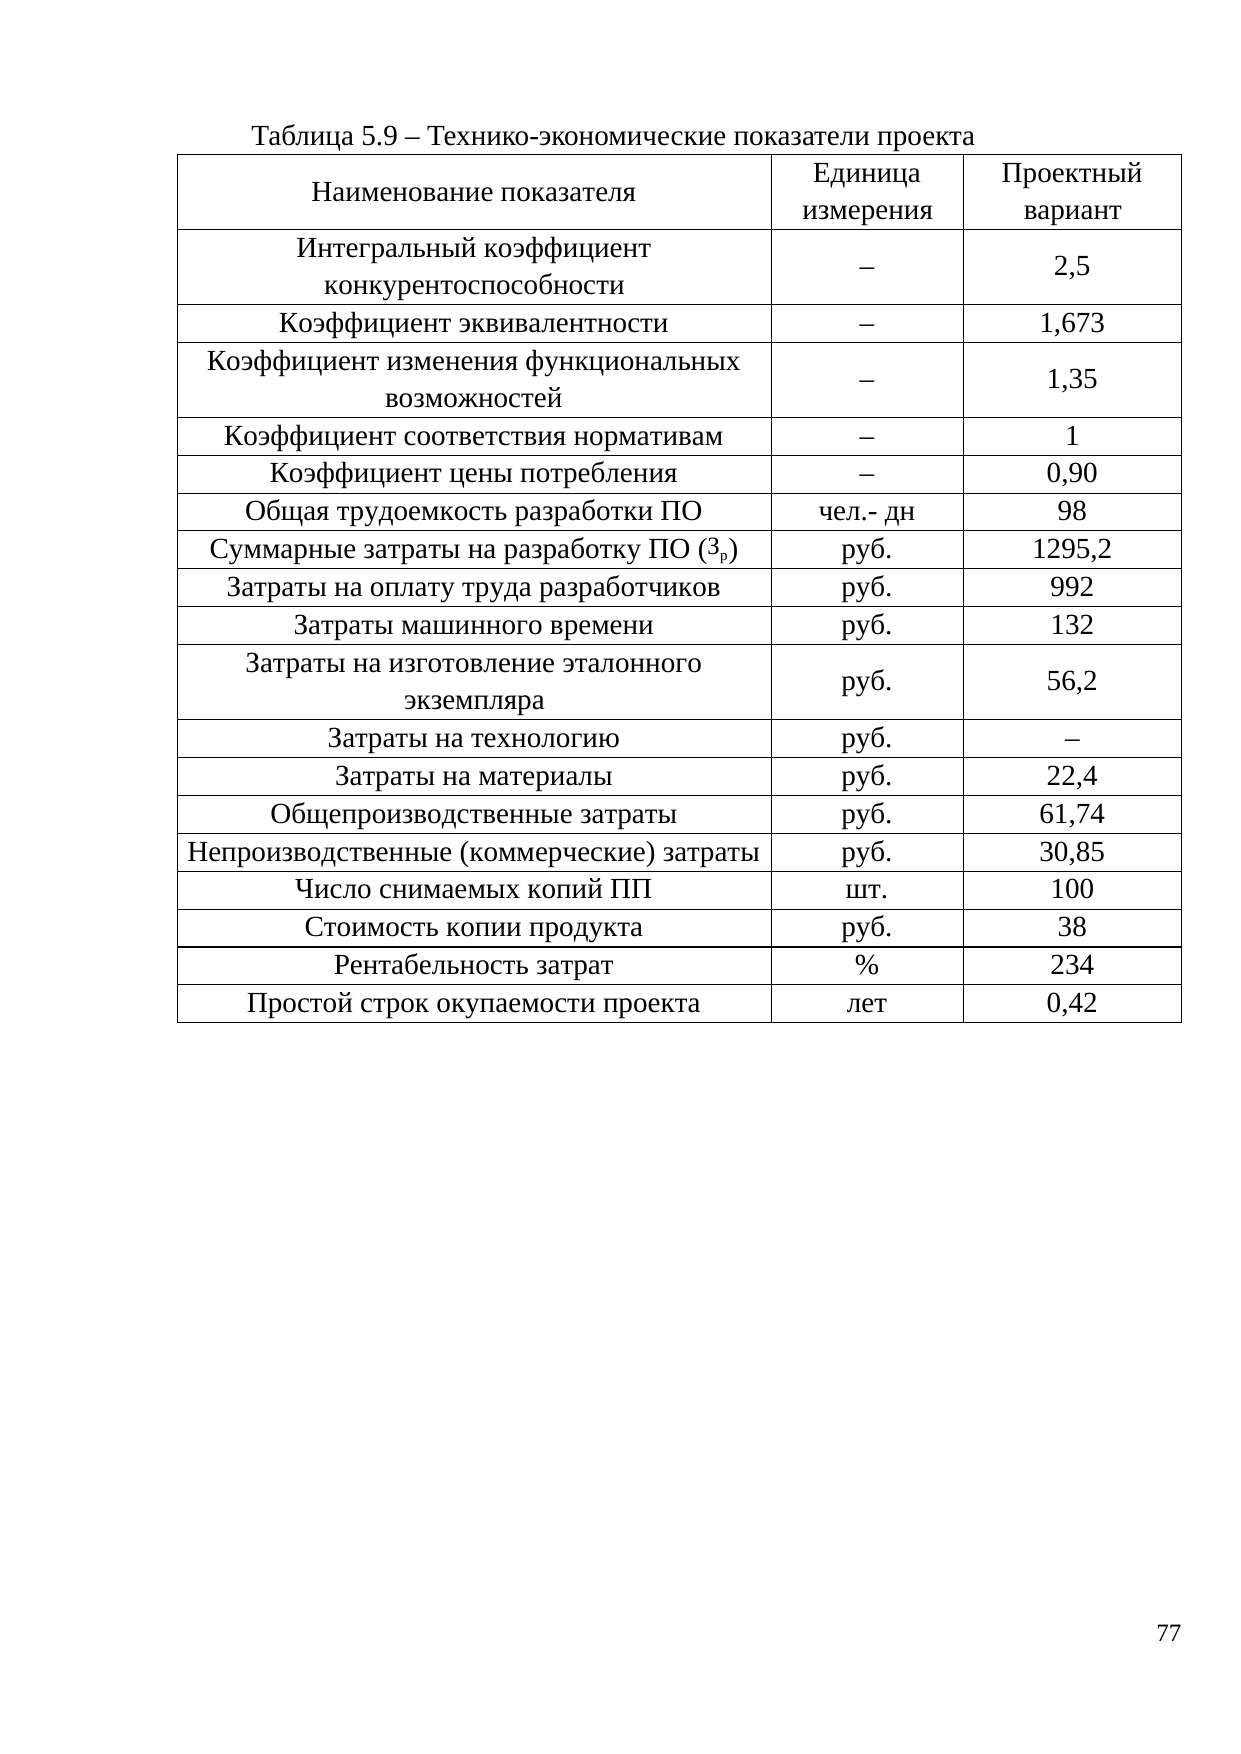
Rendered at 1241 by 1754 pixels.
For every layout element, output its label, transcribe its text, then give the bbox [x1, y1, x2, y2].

text Таблица 5.9 – Технико-экономические показатели проекта [177, 118, 1181, 152]
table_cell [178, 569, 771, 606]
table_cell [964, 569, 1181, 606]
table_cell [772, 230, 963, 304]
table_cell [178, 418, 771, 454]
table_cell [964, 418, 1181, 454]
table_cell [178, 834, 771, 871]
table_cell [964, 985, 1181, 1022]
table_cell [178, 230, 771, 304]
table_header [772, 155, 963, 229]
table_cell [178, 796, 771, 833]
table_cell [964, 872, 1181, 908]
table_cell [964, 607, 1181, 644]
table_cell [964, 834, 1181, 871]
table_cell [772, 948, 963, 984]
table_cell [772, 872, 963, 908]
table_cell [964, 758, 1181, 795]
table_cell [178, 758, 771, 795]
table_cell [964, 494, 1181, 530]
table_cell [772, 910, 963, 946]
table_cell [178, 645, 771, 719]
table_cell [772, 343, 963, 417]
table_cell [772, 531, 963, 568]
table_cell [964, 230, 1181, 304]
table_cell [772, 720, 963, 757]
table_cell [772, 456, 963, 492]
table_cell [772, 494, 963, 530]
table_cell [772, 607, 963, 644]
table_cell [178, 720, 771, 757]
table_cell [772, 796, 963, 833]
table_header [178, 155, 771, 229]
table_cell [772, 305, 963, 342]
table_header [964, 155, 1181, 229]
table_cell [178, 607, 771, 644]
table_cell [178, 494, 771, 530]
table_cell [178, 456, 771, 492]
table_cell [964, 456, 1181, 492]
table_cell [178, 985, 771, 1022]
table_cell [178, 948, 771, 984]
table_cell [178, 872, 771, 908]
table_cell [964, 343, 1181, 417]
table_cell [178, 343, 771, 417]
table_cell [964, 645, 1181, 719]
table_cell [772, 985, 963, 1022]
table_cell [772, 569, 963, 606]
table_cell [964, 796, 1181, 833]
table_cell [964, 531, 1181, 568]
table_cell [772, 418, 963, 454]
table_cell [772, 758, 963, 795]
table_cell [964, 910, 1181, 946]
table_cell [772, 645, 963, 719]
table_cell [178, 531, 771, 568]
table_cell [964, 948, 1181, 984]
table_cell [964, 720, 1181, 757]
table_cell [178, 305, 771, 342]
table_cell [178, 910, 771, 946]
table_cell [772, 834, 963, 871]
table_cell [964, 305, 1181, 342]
